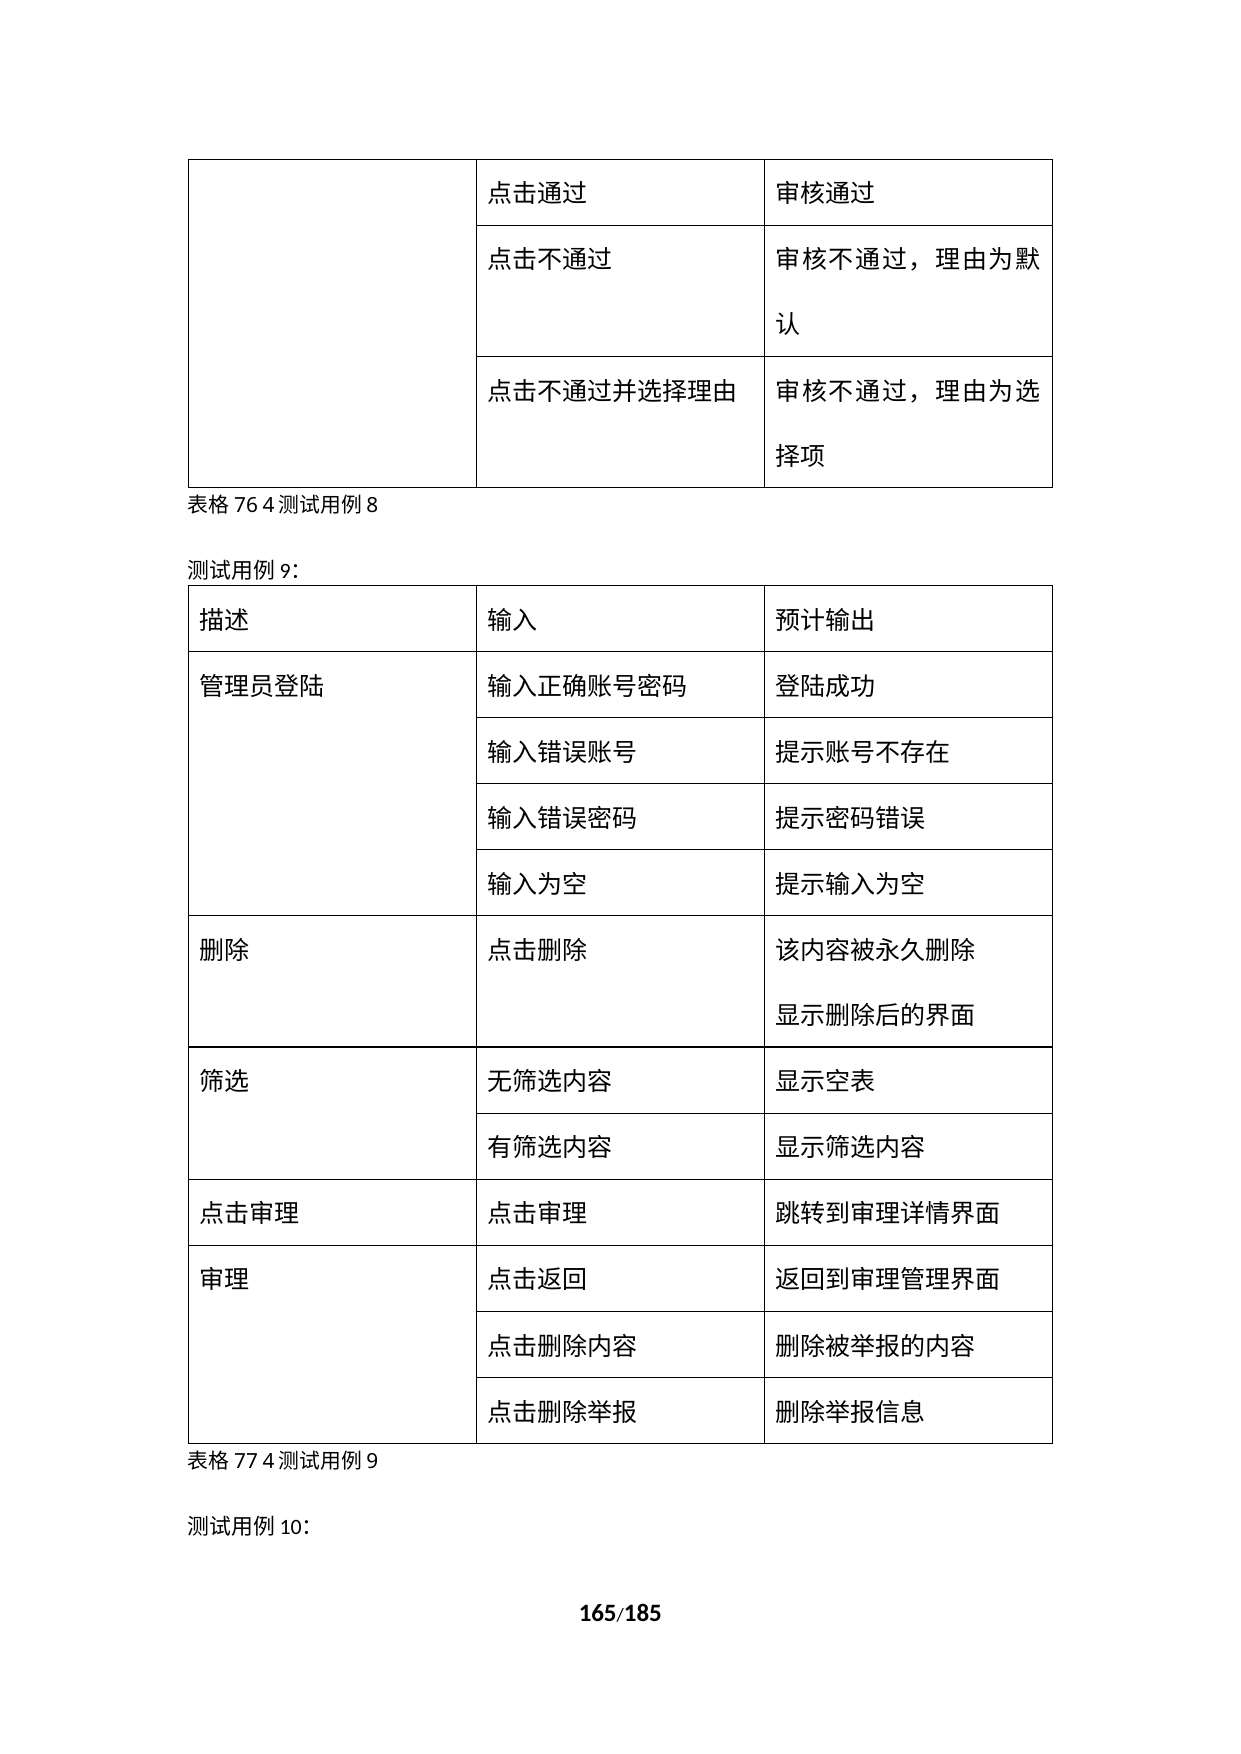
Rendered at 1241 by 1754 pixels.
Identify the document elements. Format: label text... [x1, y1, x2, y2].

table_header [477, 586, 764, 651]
text 测试用例10： [187, 1509, 1053, 1541]
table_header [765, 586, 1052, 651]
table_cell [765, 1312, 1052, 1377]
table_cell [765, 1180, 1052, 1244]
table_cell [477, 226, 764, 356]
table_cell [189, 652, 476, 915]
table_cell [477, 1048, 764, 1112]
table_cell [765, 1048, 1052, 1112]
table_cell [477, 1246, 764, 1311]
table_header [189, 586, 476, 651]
text 表格 76 4测试用例8 [187, 488, 1053, 520]
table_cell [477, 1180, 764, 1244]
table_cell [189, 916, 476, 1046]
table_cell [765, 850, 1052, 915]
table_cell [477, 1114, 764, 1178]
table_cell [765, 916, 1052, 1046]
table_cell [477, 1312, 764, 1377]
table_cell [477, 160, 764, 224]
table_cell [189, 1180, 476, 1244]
text 表格 77 4测试用例9 [187, 1444, 1053, 1476]
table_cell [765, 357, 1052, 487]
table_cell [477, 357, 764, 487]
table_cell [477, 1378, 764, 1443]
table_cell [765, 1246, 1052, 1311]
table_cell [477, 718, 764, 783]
text 测试用例9： [187, 553, 1053, 585]
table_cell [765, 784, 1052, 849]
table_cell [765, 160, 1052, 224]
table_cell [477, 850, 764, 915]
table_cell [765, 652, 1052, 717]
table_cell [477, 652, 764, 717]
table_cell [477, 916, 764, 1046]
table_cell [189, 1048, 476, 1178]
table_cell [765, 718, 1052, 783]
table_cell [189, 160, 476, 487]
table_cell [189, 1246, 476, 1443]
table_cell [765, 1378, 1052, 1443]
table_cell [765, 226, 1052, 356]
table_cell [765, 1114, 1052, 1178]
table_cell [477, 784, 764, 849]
